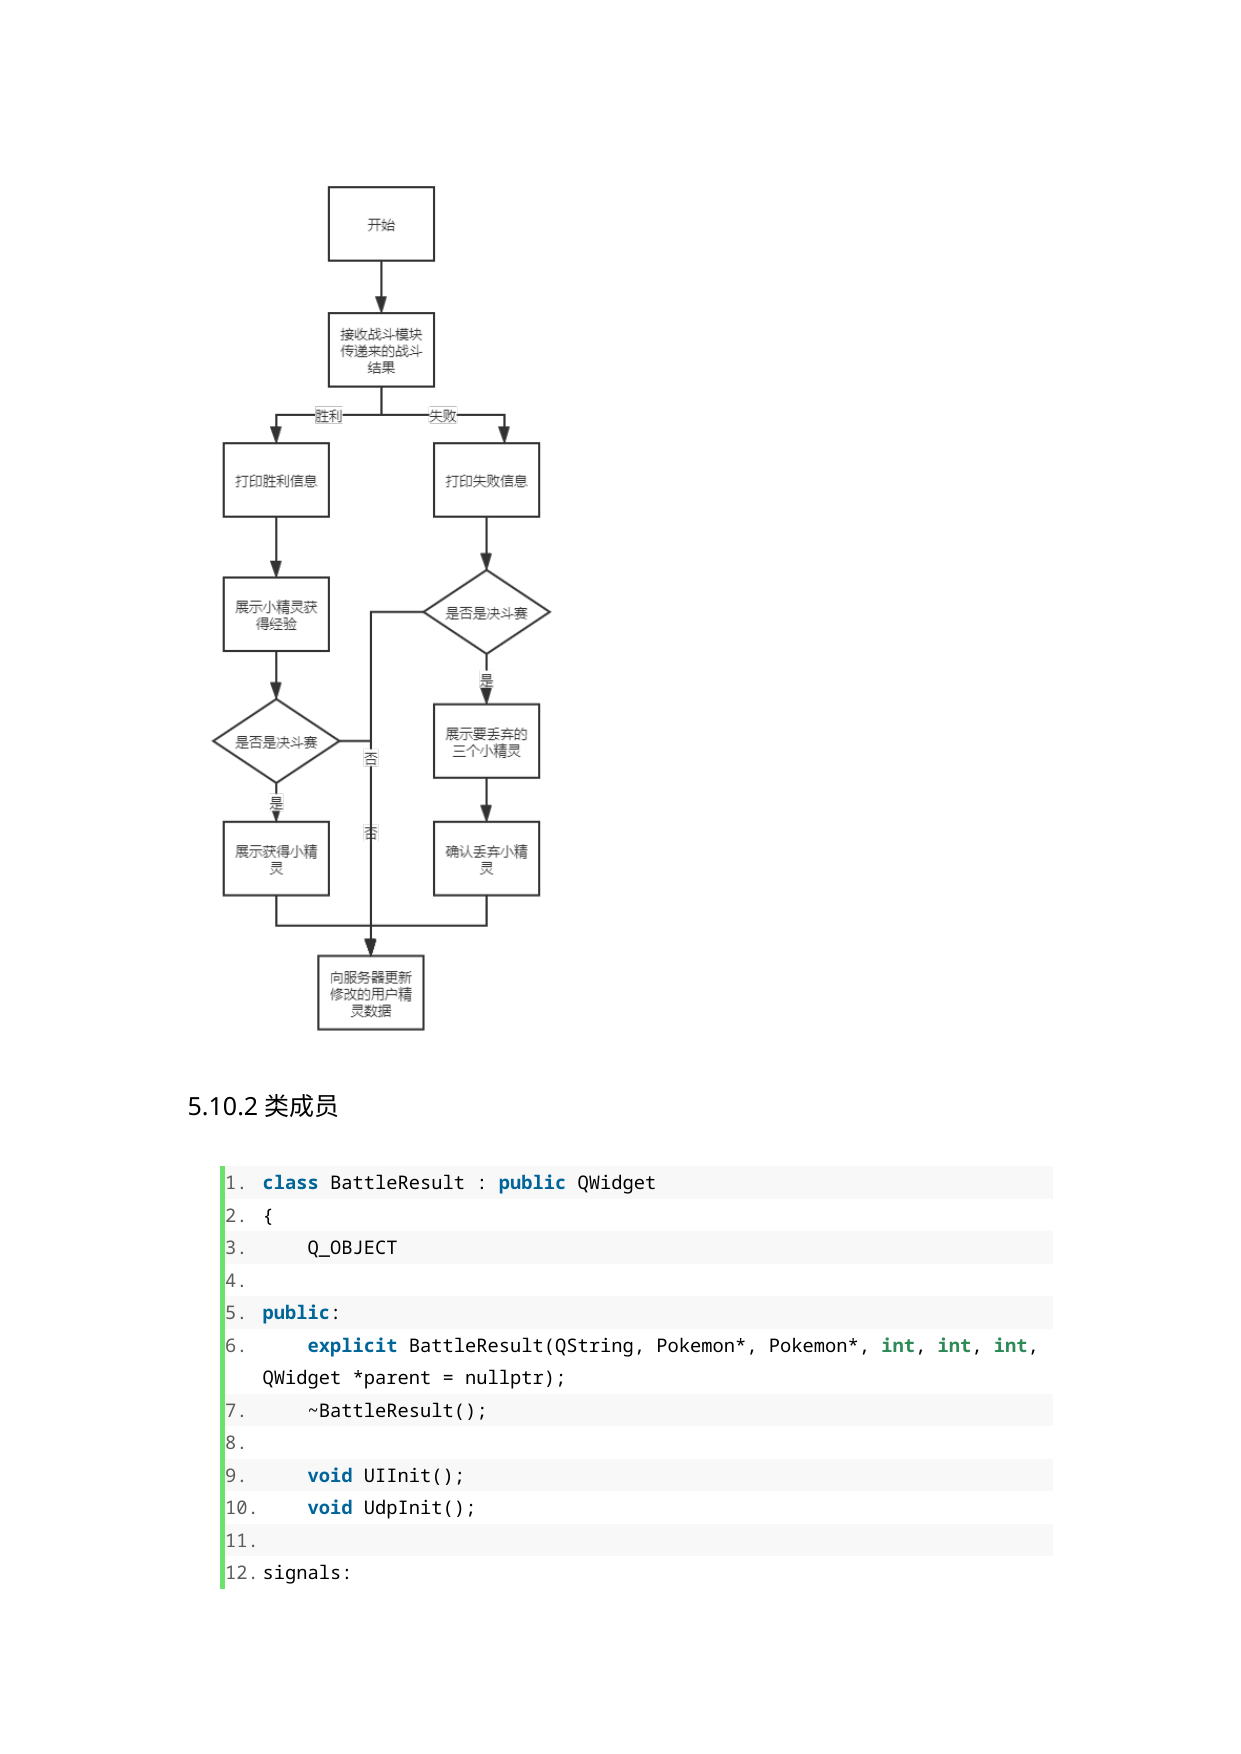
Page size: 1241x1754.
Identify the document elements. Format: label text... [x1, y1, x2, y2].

list ~BattleResult(); [225, 1394, 1053, 1426]
list { [225, 1199, 1053, 1231]
list class BattleResult : public QWidget [225, 1166, 1053, 1199]
list Q_OBJECT [225, 1231, 1053, 1264]
subtitle 5.10.2 类成员 [187, 1072, 1053, 1137]
list signals: [225, 1556, 1053, 1589]
picture [187, 162, 576, 1055]
list void UIInit(); [225, 1459, 1053, 1491]
list explicit BattleResult(QString, Pokemon*, Pokemon*, int, int, int, QWidget *parent = nullptr); [225, 1329, 1053, 1394]
list public: [225, 1296, 1053, 1329]
list void UdpInit(); [225, 1491, 1053, 1524]
